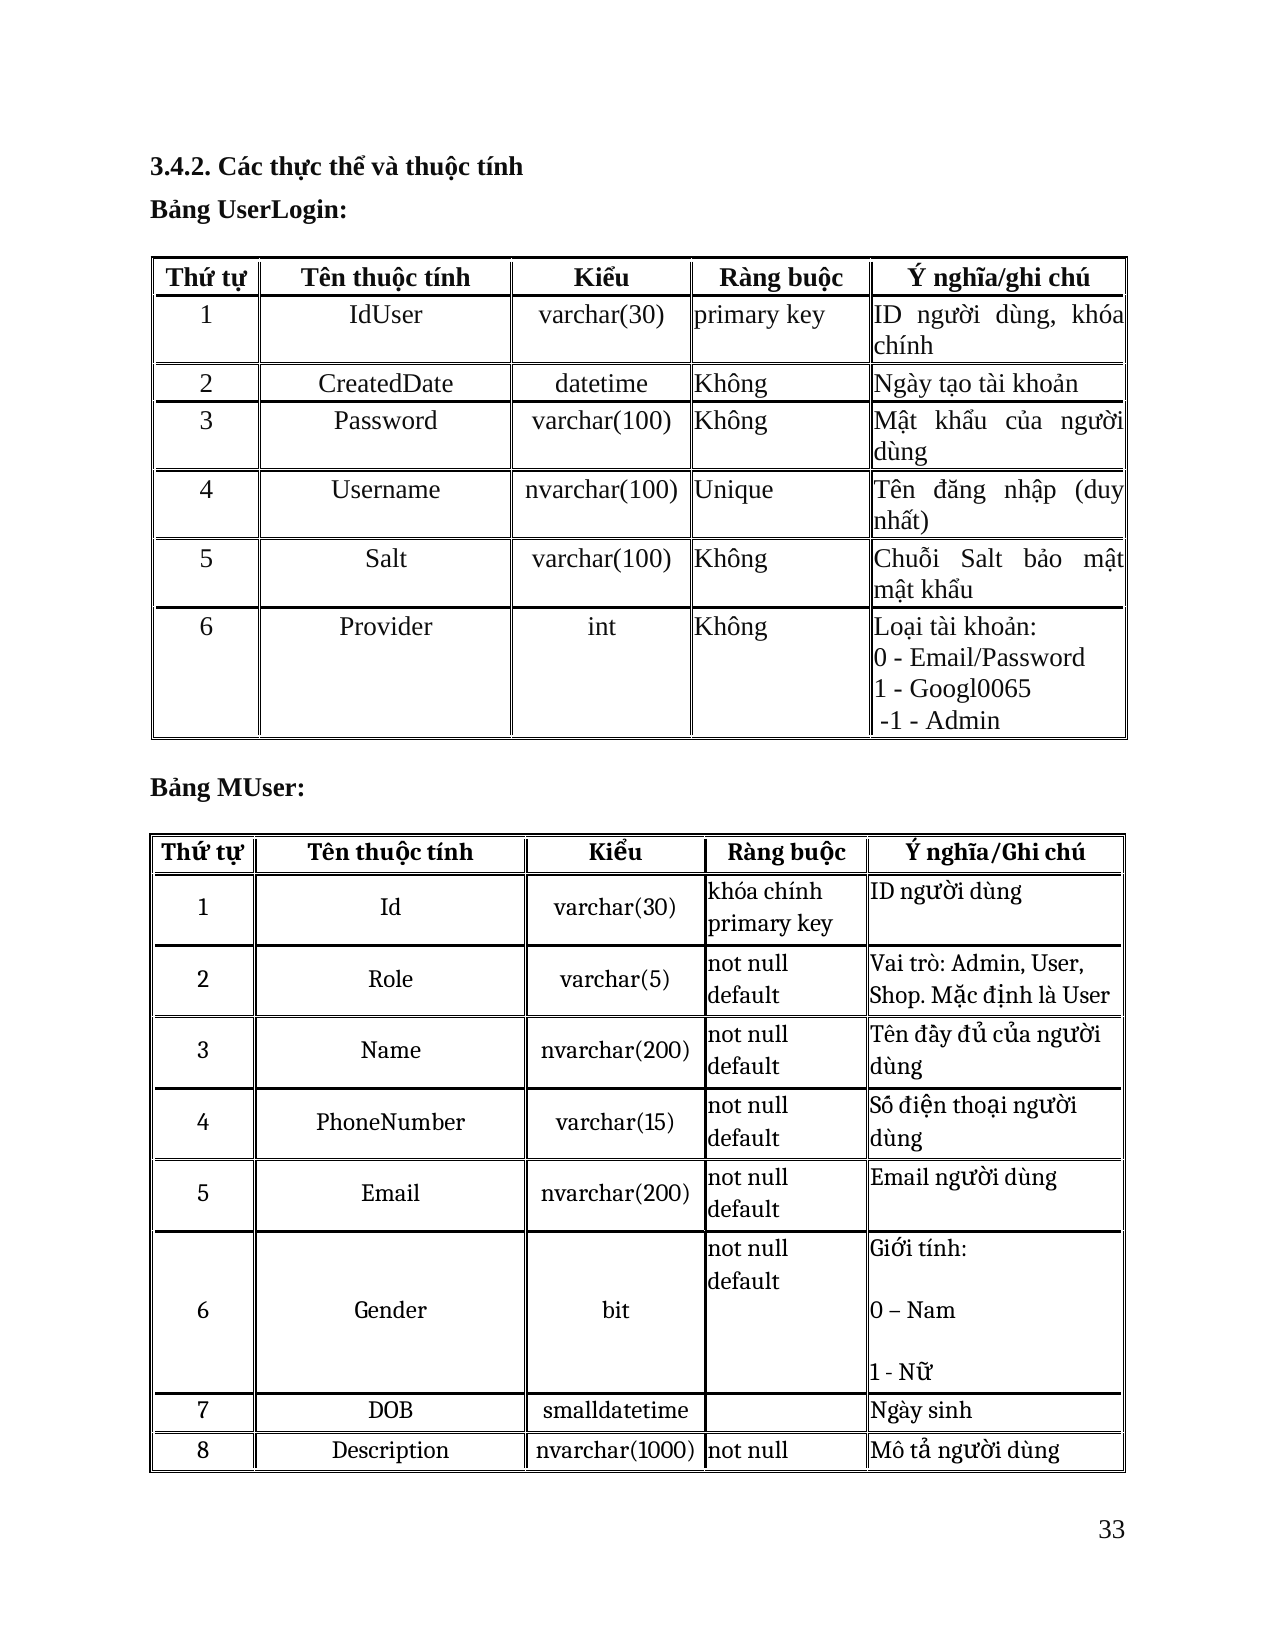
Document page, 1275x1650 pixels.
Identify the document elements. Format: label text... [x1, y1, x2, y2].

table_cell smalldatetime [528, 1395, 704, 1431]
table_cell Id [257, 876, 524, 944]
table_cell 6 [151, 1230, 253, 1392]
table_cell Provider [260, 608, 512, 736]
table_cell 1 [152, 294, 258, 362]
table_cell not null default [707, 947, 866, 1015]
table_header Kiểu [526, 835, 705, 872]
table_cell Không [691, 606, 871, 736]
table_header Thứ tự [153, 835, 255, 872]
table_header Thứ tự [154, 259, 260, 293]
table_cell 3 [152, 400, 258, 468]
table_cell Name [257, 1018, 524, 1087]
table_cell Vai trò: Admin, User, Shop. Mặc định là User [869, 944, 1123, 1015]
table_cell ID người dùng, khóa chính [873, 294, 1126, 362]
table_cell Loại tài khoản: 0 - Email/Password 1 - Googl0065 -1 - Admin [871, 606, 1126, 736]
table_cell bit [528, 1233, 704, 1392]
table_cell nvarchar(200) [528, 1018, 704, 1087]
table_header Kiểu [512, 259, 691, 293]
table_cell not null default [707, 1233, 866, 1392]
table_cell 7 [153, 1392, 253, 1431]
table_cell [707, 1395, 866, 1431]
table_cell Gender [257, 1233, 524, 1392]
table_cell Role [257, 947, 524, 1015]
table_cell 4 [152, 468, 260, 537]
table_cell 5 [154, 537, 258, 606]
table_cell PhoneNumber [257, 1090, 524, 1158]
table_header Ý nghĩa/Ghi chú [868, 837, 1123, 872]
table_cell Username [261, 472, 510, 537]
table_header Tên thuộc tính [260, 259, 512, 293]
table_cell 5 [153, 1158, 253, 1229]
table_cell not null default [705, 1434, 868, 1470]
table_cell not null default [707, 1161, 866, 1229]
table_cell nvarchar(100) [513, 472, 690, 537]
table_cell CreatedDate [261, 365, 510, 399]
text Bảng MUser: [150, 771, 1125, 802]
table_cell varchar(100) [513, 403, 690, 468]
table_cell varchar(30) [513, 297, 690, 362]
table_cell varchar(30) [528, 876, 704, 944]
table_cell datetime [513, 365, 690, 399]
table_cell varchar(5) [528, 947, 704, 1015]
table_cell Email người dùng [869, 1158, 1123, 1229]
subtitle 3.4.2. Các thực thể và thuộc tính [150, 150, 1125, 181]
table_cell 6 [152, 606, 260, 736]
table_cell 4 [153, 1087, 253, 1158]
text Bảng UserLogin: [150, 194, 1125, 225]
table_cell not null default [707, 1090, 866, 1158]
table_cell varchar(15) [528, 1090, 704, 1158]
table_cell 8 [153, 1431, 255, 1470]
table_cell Ngày sinh [869, 1392, 1123, 1431]
table_cell ID người dùng [869, 872, 1123, 944]
table_header Ý nghĩa/ghi chú [871, 259, 1125, 293]
table_cell nvarchar(200) [528, 1161, 704, 1229]
table_cell Chuỗi Salt bảo mật mật khẩu [873, 537, 1125, 606]
table_cell Tên đăng nhập (duy nhất) [871, 468, 1126, 537]
table_cell Password [261, 403, 510, 468]
table_header Ràng buộc [705, 837, 868, 872]
table_cell Description [255, 1431, 526, 1470]
table_cell khóa chính primary key [707, 876, 866, 944]
table_header Ràng buộc [691, 258, 871, 293]
table_cell int [512, 609, 691, 736]
table_cell Tên đầy đủ của người dùng [869, 1015, 1123, 1087]
table_header Tên thuộc tính [255, 835, 526, 872]
table_cell Email [257, 1161, 524, 1229]
table_cell Salt [261, 540, 510, 606]
table_cell Mật khẩu của người dùng [873, 400, 1126, 468]
table_cell IdUser [261, 297, 510, 362]
table_cell 1 [153, 872, 253, 944]
table_cell Ngày tạo tài khoản [873, 362, 1125, 399]
table_cell 3 [153, 1015, 253, 1087]
table_cell nvarchar(1000) [526, 1434, 705, 1470]
table_cell varchar(100) [513, 540, 690, 606]
table_cell 2 [153, 944, 253, 1015]
table_cell Số điện thoại người dùng [869, 1087, 1123, 1158]
table_cell Không [693, 540, 869, 606]
table_cell Không [693, 365, 869, 399]
table_cell Unique [693, 472, 869, 537]
table_cell Giới tính: 0 – Nam 1 - Nữ [869, 1230, 1124, 1392]
table_cell primary key [693, 297, 869, 362]
table_cell 2 [154, 362, 258, 399]
table_cell Không [693, 403, 869, 468]
table_cell DOB [257, 1395, 524, 1431]
table_cell not null default [707, 1018, 866, 1087]
table_cell Mô tả người dùng [868, 1431, 1123, 1470]
